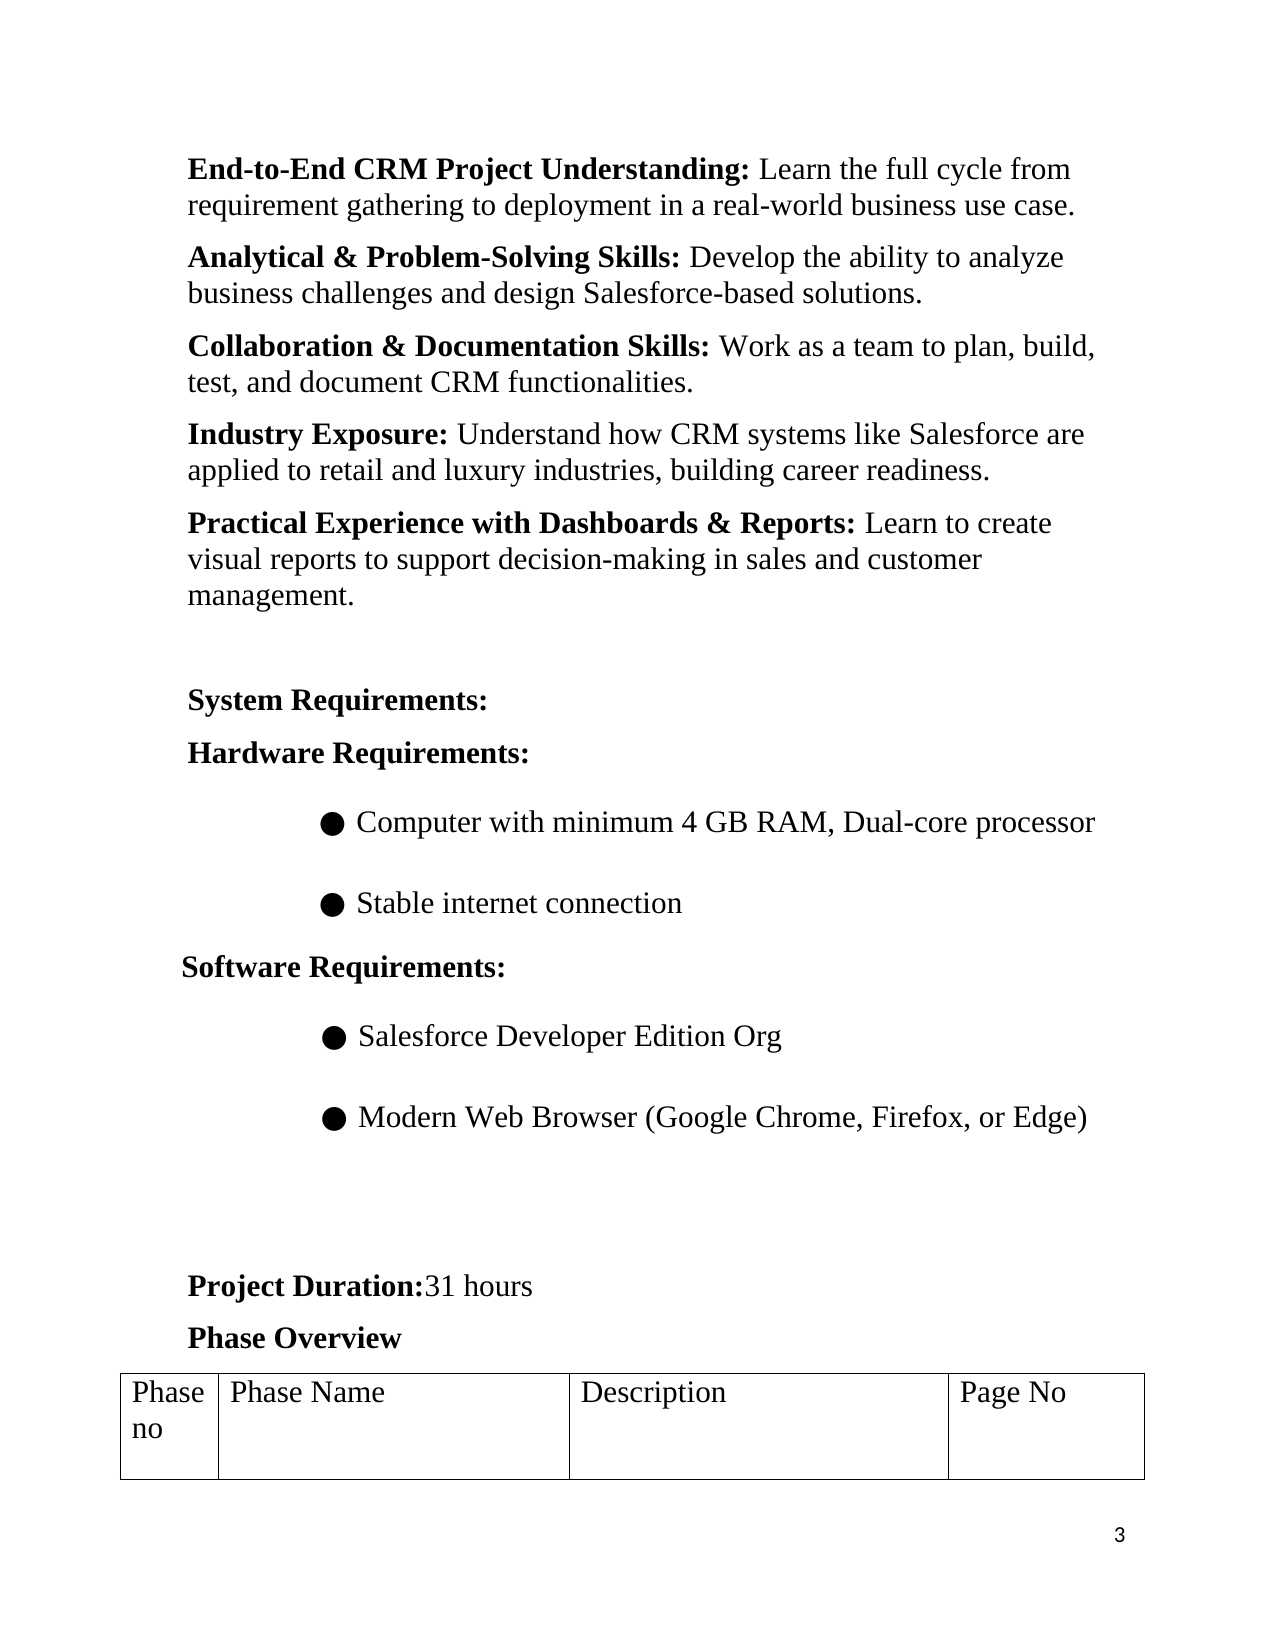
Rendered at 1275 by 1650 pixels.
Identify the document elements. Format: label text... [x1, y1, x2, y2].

table_header Phase Name [219, 1374, 569, 1479]
list Modern Web Browser (Google Chrome, Firefox, or Edge) [320, 1081, 1125, 1145]
text Collaboration & Documentation Skills: Work as a team to plan, build, test, and document CRM functionalities. [187, 327, 1125, 399]
text Project Duration:31 hours [187, 1267, 1125, 1303]
text Phase Overview [187, 1320, 1125, 1356]
text Hardware Requirements: [187, 734, 1125, 770]
table_header Phase no [121, 1374, 218, 1479]
text End-to-End CRM Project Understanding: Learn the full cycle from requirement gathering to deployment in a real-world business use case. [187, 150, 1125, 222]
list Stable internet connection [319, 867, 1125, 931]
list Computer with minimum 4 GB RAM, Dual-core processor [319, 786, 1125, 851]
text Software Requirements: [150, 948, 1125, 984]
text System Requirements: [187, 681, 1125, 717]
table_header Page No [949, 1374, 1144, 1479]
list Salesforce Developer Edition Org [320, 1001, 1125, 1064]
text Industry Exposure: Understand how CRM systems like Salesforce are applied to retail and luxury industries, building career readiness. [187, 416, 1125, 487]
text Analytical & Problem-Solving Skills: Develop the ability to analyze business challenges and design Salesforce-based solutions. [187, 238, 1125, 310]
text Practical Experience with Dashboards & Reports: Learn to create visual reports to support decision-making in sales and customer management. [187, 504, 1125, 612]
table_header Description [570, 1374, 948, 1479]
